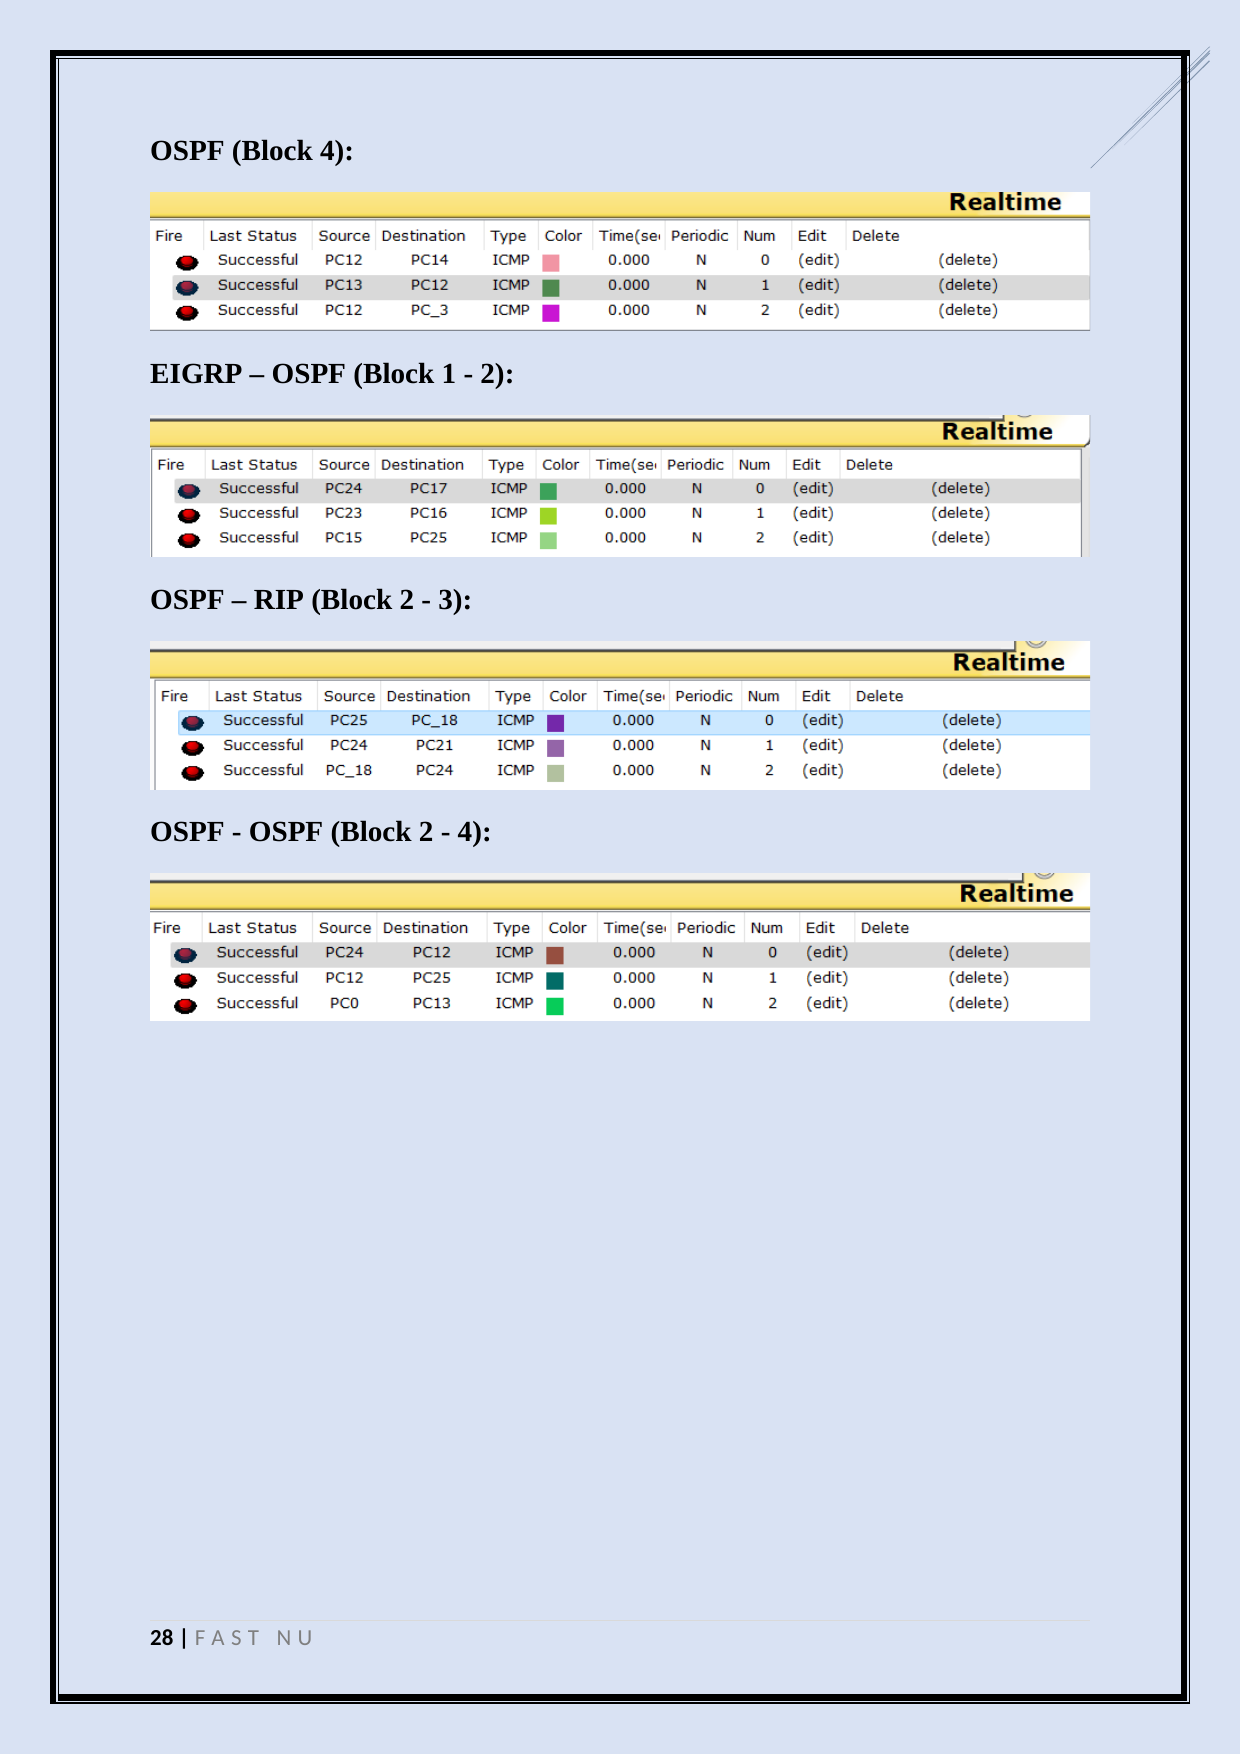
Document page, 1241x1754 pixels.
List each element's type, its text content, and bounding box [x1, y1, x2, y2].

picture [150, 415, 1091, 557]
text OSPF (Block 4): [150, 133, 1090, 167]
text OSPF – RIP (Block 2 - 3): [150, 582, 1090, 616]
text OSPF - OSPF (Block 2 - 4): [150, 814, 1090, 848]
picture [150, 641, 1091, 790]
picture [150, 873, 1091, 1021]
text EIGRP – OSPF (Block 1 - 2): [150, 356, 1090, 389]
picture [150, 192, 1091, 331]
